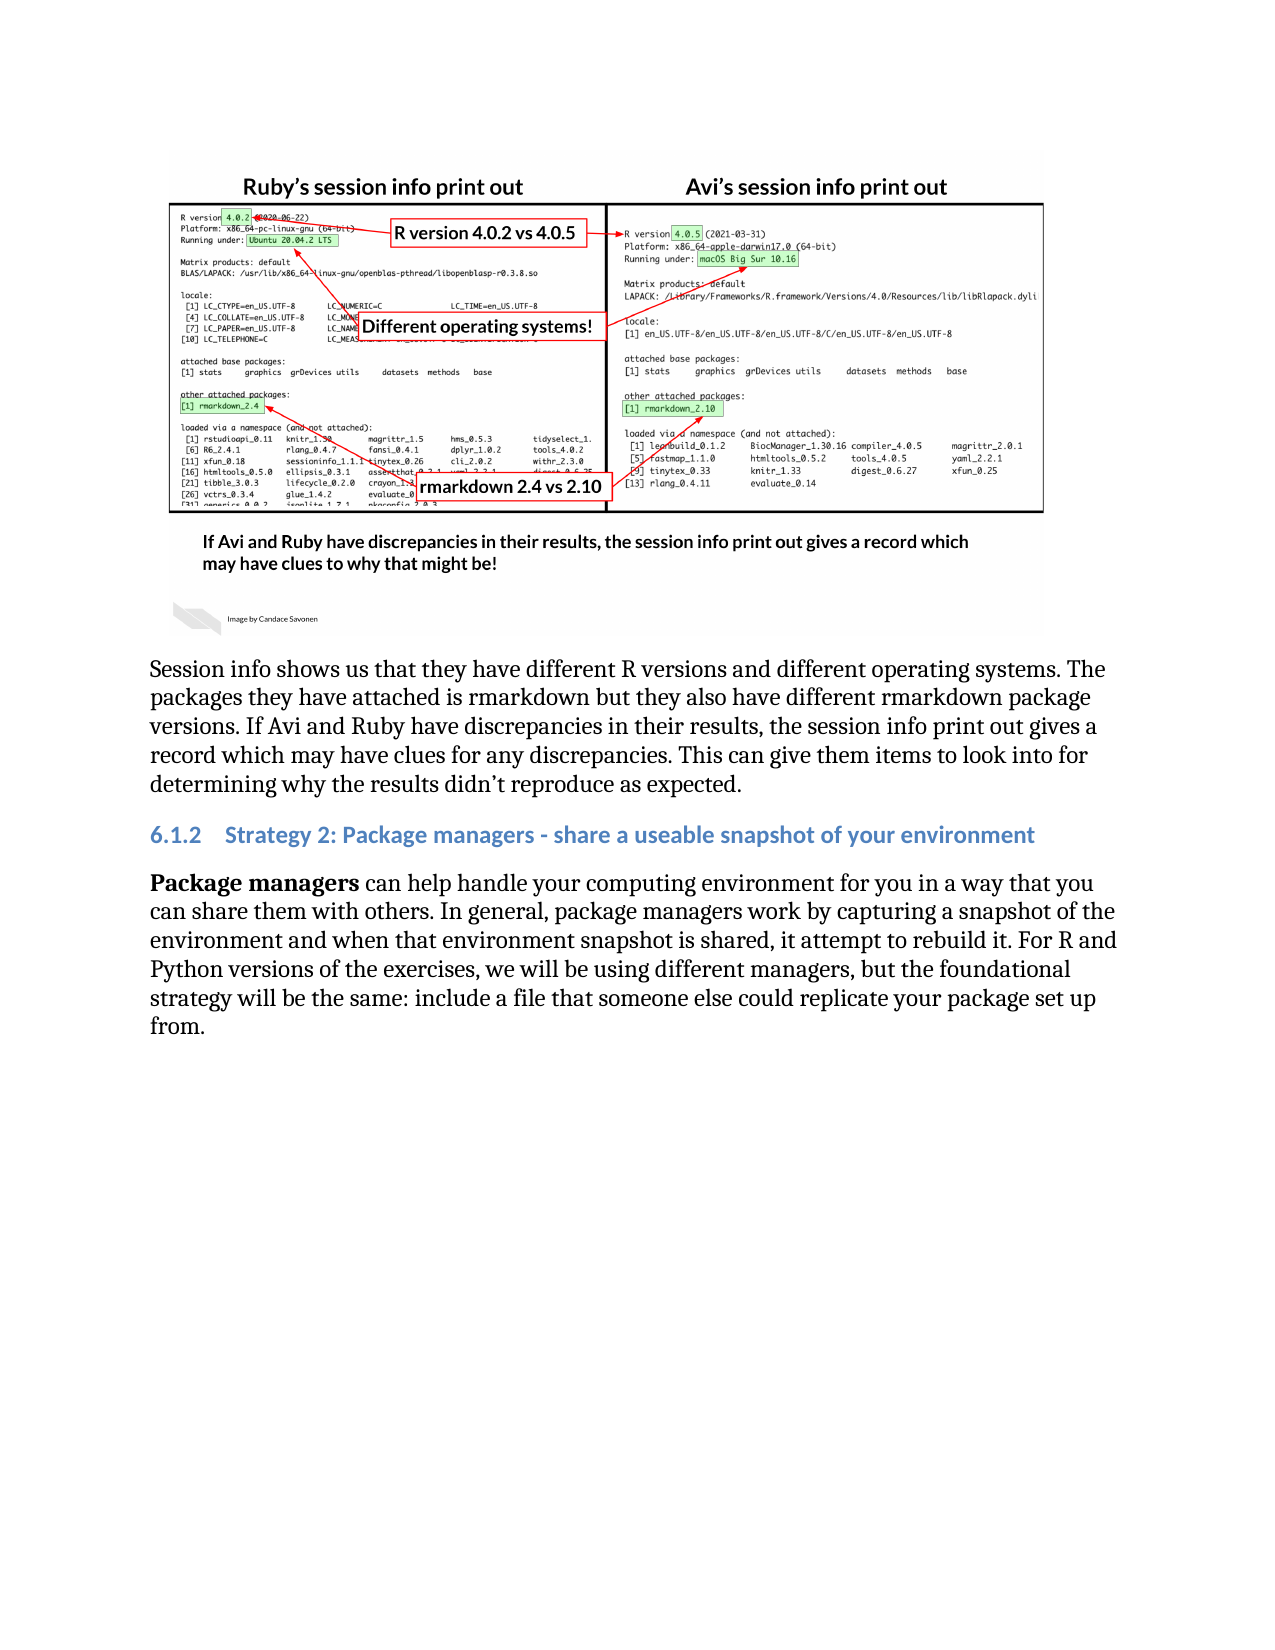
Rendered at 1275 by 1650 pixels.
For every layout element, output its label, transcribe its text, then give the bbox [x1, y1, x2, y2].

subtitle 6.1.2 Strategy 2: Package managers - share a useable snapshot of your environment [150, 819, 1125, 850]
text Package managers can help handle your computing environment for you in a way that you can share them with others. In general, package managers work by capturing a snapshot of the environment and when that environment snapshot is shared, it attempt to rebuild it. For R and Python versions of the exercises, we will be using different managers, but the foundational strategy will be the same: include a file that someone else could replicate your package set up from. [150, 868, 1125, 1041]
picture [168, 150, 1044, 636]
text Session info shows us that they have different R versions and different operating systems. The packages they have attached is rmarkdown but they also have different rmarkdown package versions. If Avi and Ruby have discrepancies in their results, the session info print out gives a record which may have clues for any discrepancies. This can give them items to look into for determining why the results didn’t reproduce as expected. [150, 654, 1125, 798]
